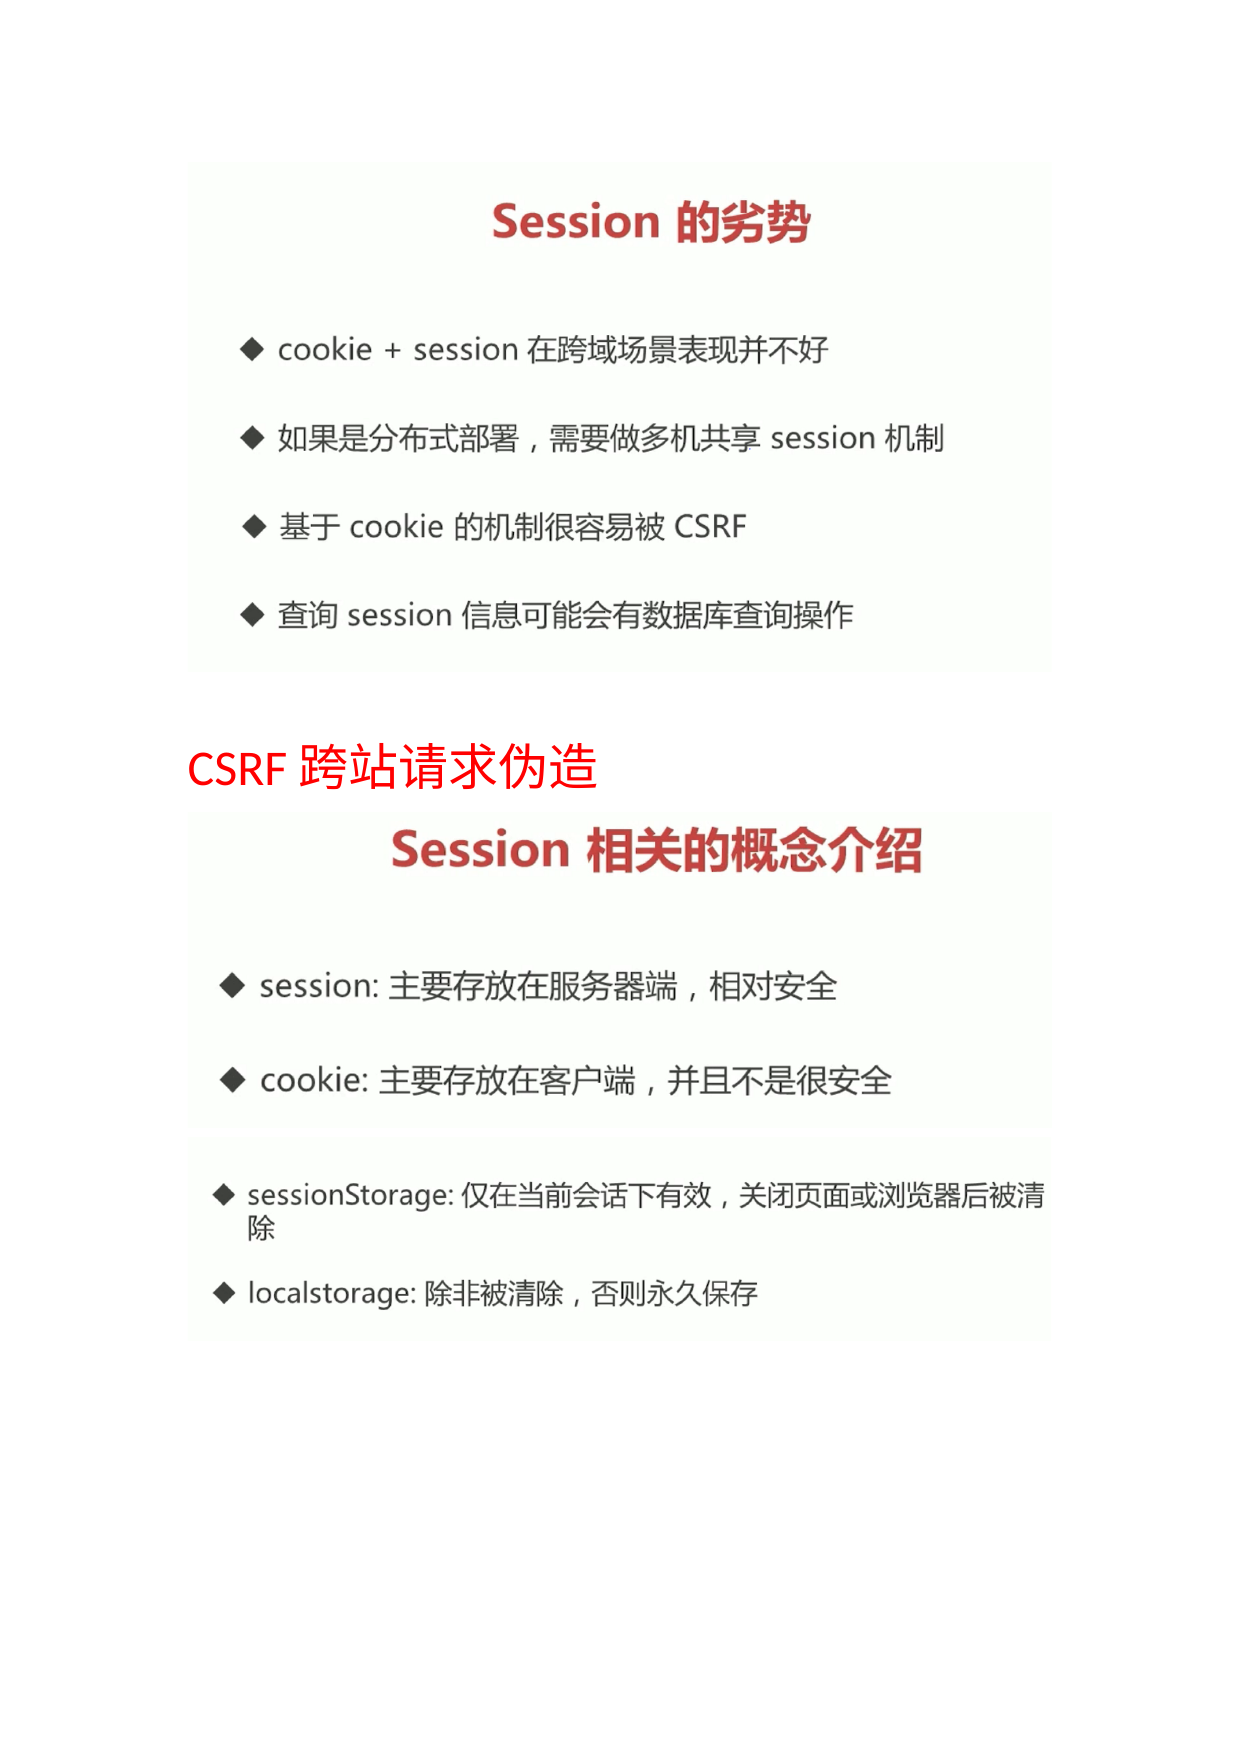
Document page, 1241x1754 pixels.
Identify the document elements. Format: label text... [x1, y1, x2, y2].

picture [187, 162, 1052, 672]
text CSRF 跨站请求伪造 [187, 714, 1053, 812]
picture [187, 812, 1052, 1128]
picture [187, 1137, 1052, 1341]
